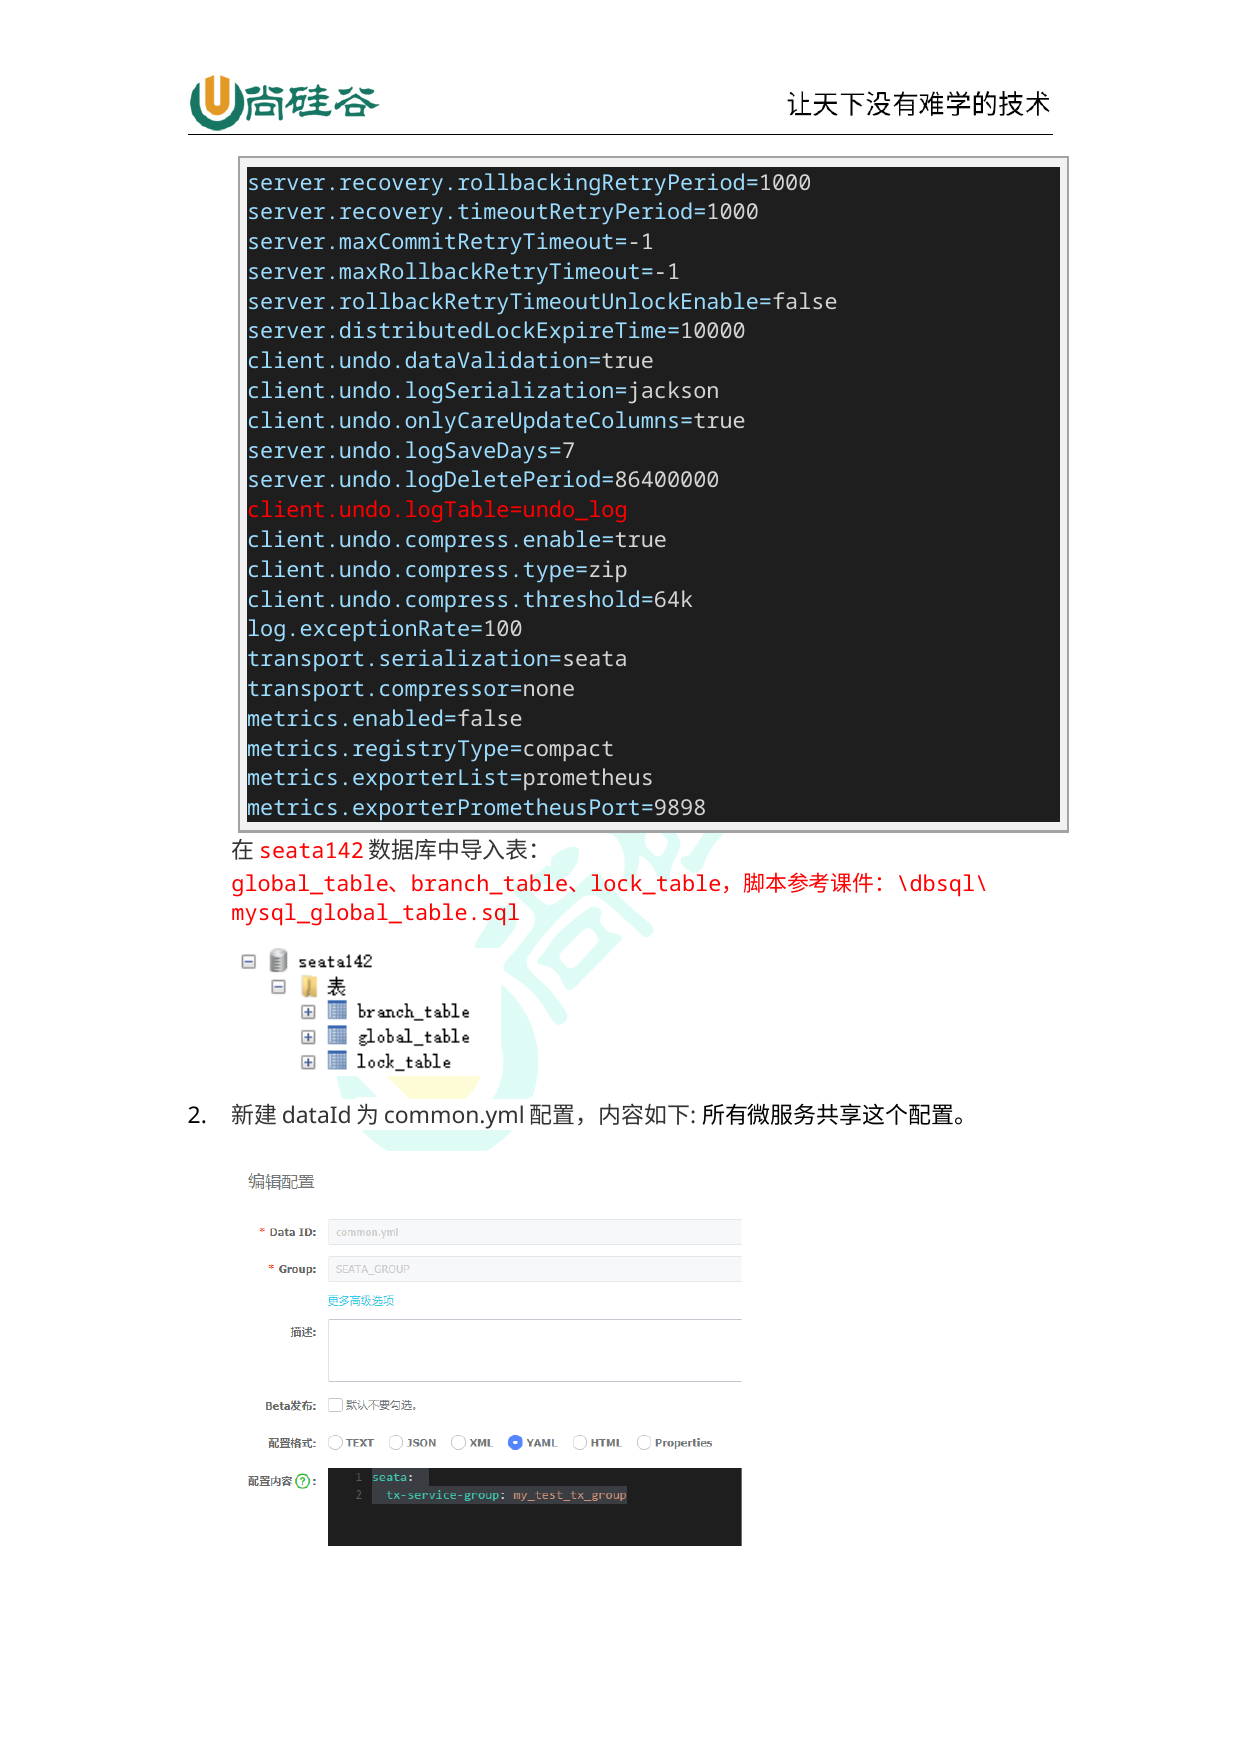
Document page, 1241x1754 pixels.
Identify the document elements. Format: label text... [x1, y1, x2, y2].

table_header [240, 158, 1067, 830]
picture [231, 948, 502, 1076]
list 在seata142数据库中导入表：global_table、branch_table、lock_table，脚本参考课件：\dbsql\mysql_global_table.sql [231, 833, 1053, 927]
picture [231, 1151, 742, 1546]
picture [187, 73, 1053, 132]
list 新建dataId为common.yml配置，内容如下: 所有微服务共享这个配置。 [690, 1097, 1053, 1130]
